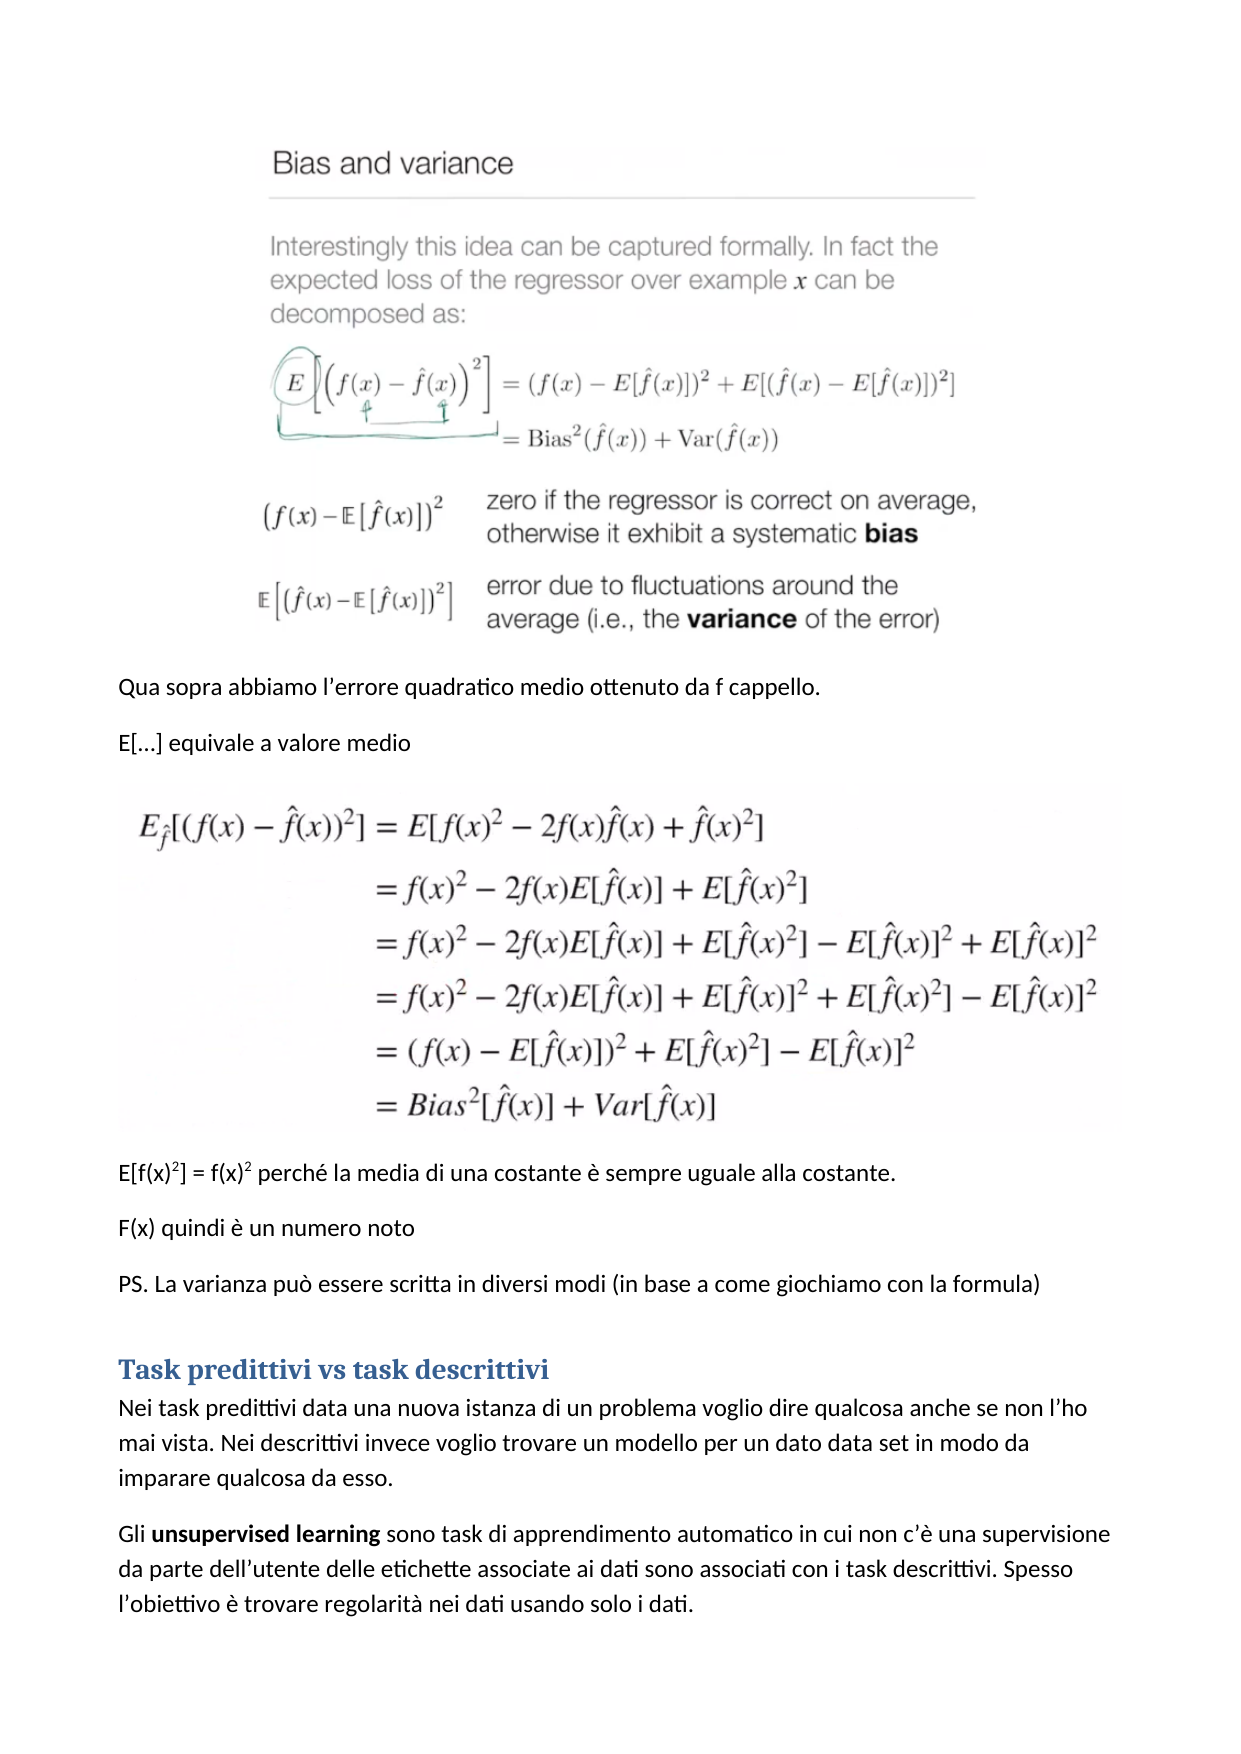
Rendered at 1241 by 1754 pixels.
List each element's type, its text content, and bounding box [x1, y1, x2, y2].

text PS. La varianza può essere scritta in diversi modi (in base a come giochiamo con la formula) [118, 1268, 1122, 1299]
picture [254, 147, 986, 647]
text Nei task predittivi data una nuova istanza di un problema voglio dire qualcosa anche se non l’ho mai vista. Nei descrittivi invece voglio trovare un modello per un dato data set in modo da imparare qualcosa da esso. [118, 1392, 1122, 1492]
text E[f(x)2] = f(x)2 perché la media di una costante è sempre uguale alla costante. [118, 1157, 1122, 1187]
text Qua sopra abbiamo l’errore quadratico medio ottenuto da f cappello. [118, 671, 1122, 702]
picture [118, 783, 1123, 1132]
subtitle Task predittivi vs task descrittivi [118, 1353, 1122, 1387]
text E[…] equivale a valore medio [118, 727, 1122, 758]
text Gli unsupervised learning sono task di apprendimento automatico in cui non c’è una supervisione da parte dell’utente delle etichette associate ai dati sono associati con i task descrittivi. Spesso l’obiettivo è trovare regolarità nei dati usando solo i dati. [118, 1518, 1122, 1618]
text F(x) quindi è un numero noto [118, 1212, 1122, 1243]
